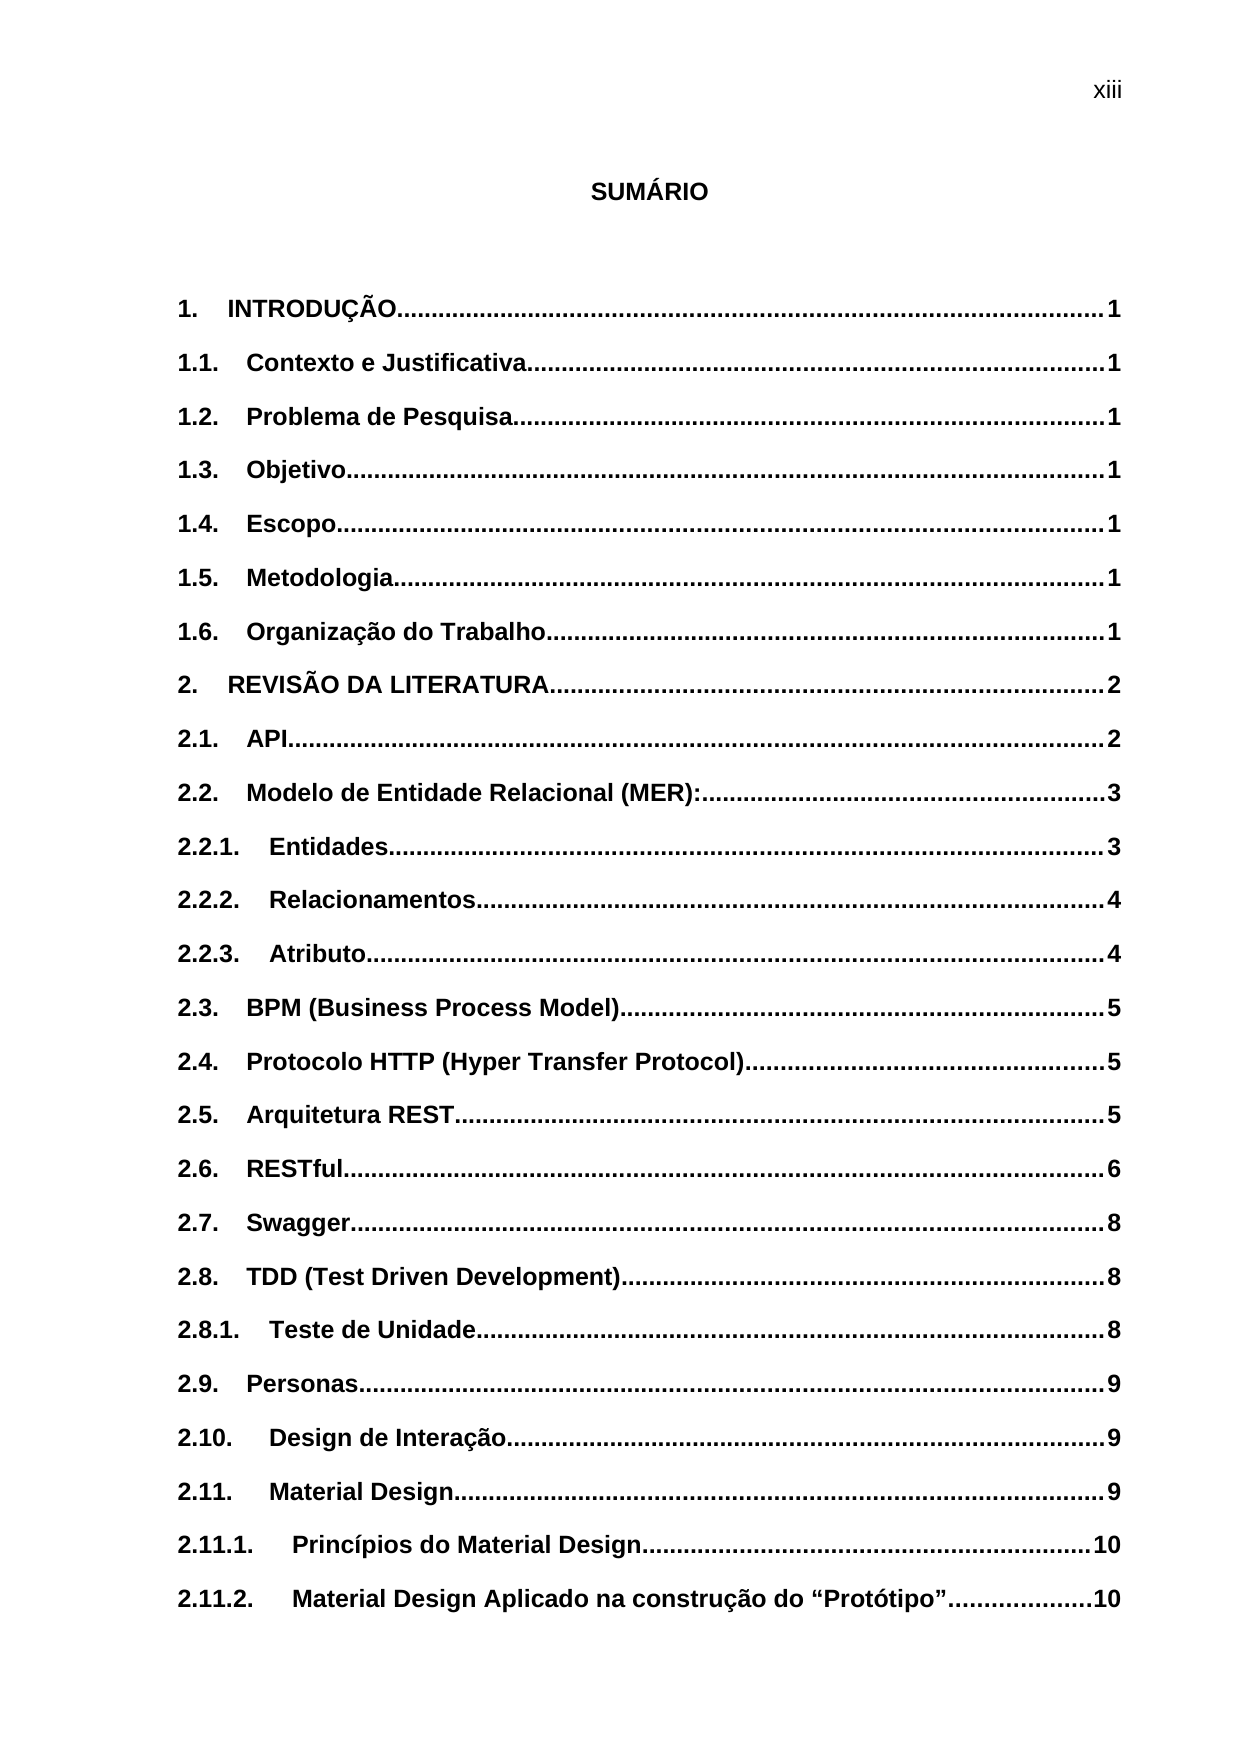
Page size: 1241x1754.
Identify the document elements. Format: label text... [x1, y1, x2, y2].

text SUMÁRIO [177, 177, 1122, 206]
